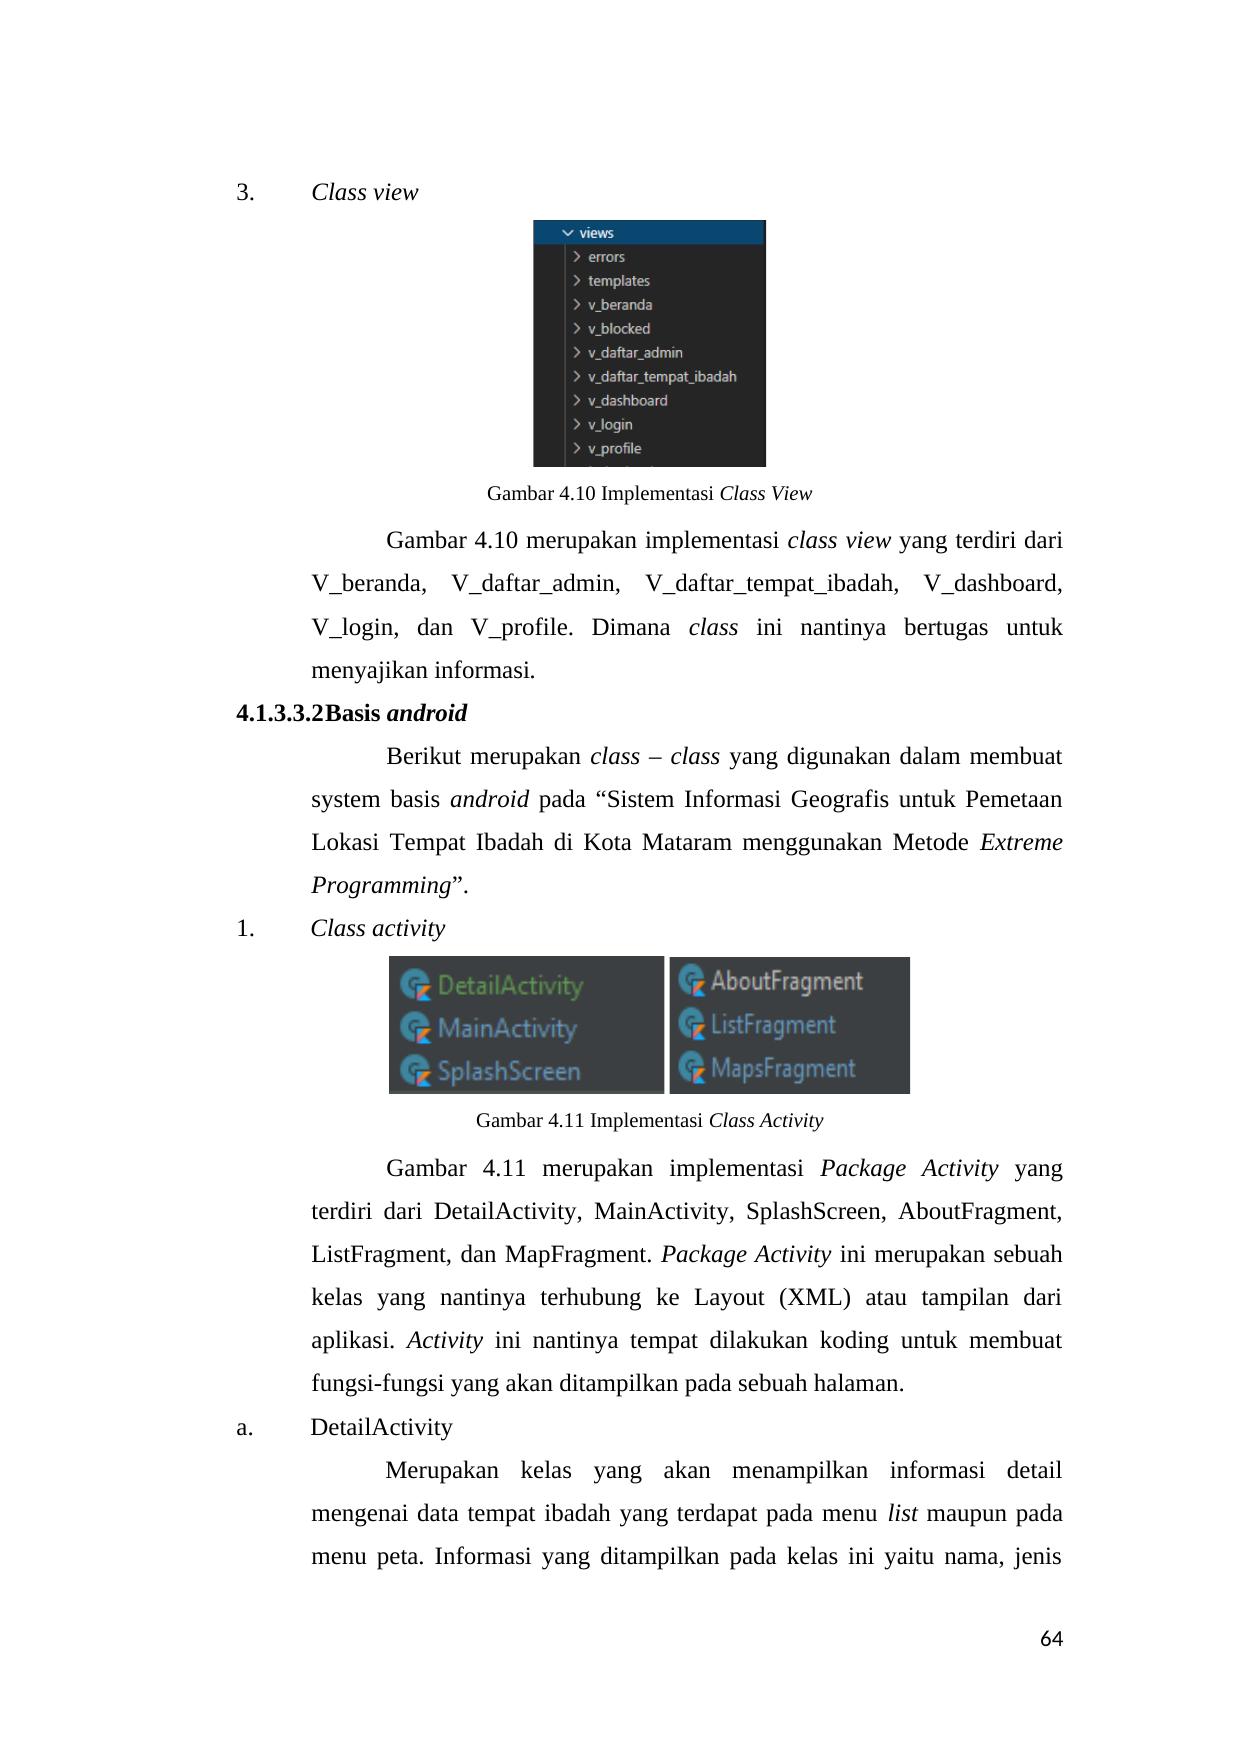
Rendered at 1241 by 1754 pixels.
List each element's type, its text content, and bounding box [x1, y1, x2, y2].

picture [669, 957, 911, 1094]
text Gambar 4.10 Implementasi Class View [236, 480, 1063, 504]
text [311, 1455, 1063, 1570]
list Class activity [236, 913, 1063, 942]
list Basis android [236, 698, 1063, 727]
picture [533, 220, 767, 467]
text Gambar 4.11 Implementasi Class Activity [236, 1108, 1063, 1132]
text Gambar 4.10 merupakan implementasi class view yang terdiri dari V_beranda, V_daftar_admin, V_daftar_tempat_ibadah, V_dashboard, V_login, dan V_profile. Dimana class ini nantinya bertugas untuk menyajikan informasi. [311, 525, 1063, 683]
picture [389, 956, 665, 1094]
list DetailActivity [236, 1412, 1063, 1440]
text Gambar 4.11 merupakan implementasi Package Activity yang terdiri dari DetailActivity, MainActivity, SplashScreen, AboutFragment, ListFragment, dan MapFragment. Package Activity ini merupakan sebuah kelas yang nantinya terhubung ke Layout (XML) atau tampilan dari aplikasi. Activity ini nantinya tempat dilakukan koding untuk membuat fungsi-fungsi yang akan ditampilkan pada sebuah halaman. [311, 1153, 1063, 1397]
list Class view [236, 177, 1063, 206]
text Berikut merupakan class – class yang digunakan dalam membuat system basis android pada “Sistem Informasi Geografis untuk Pemetaan Lokasi Tempat Ibadah di Kota Mataram menggunakan Metode Extreme Programming”. [311, 741, 1063, 899]
